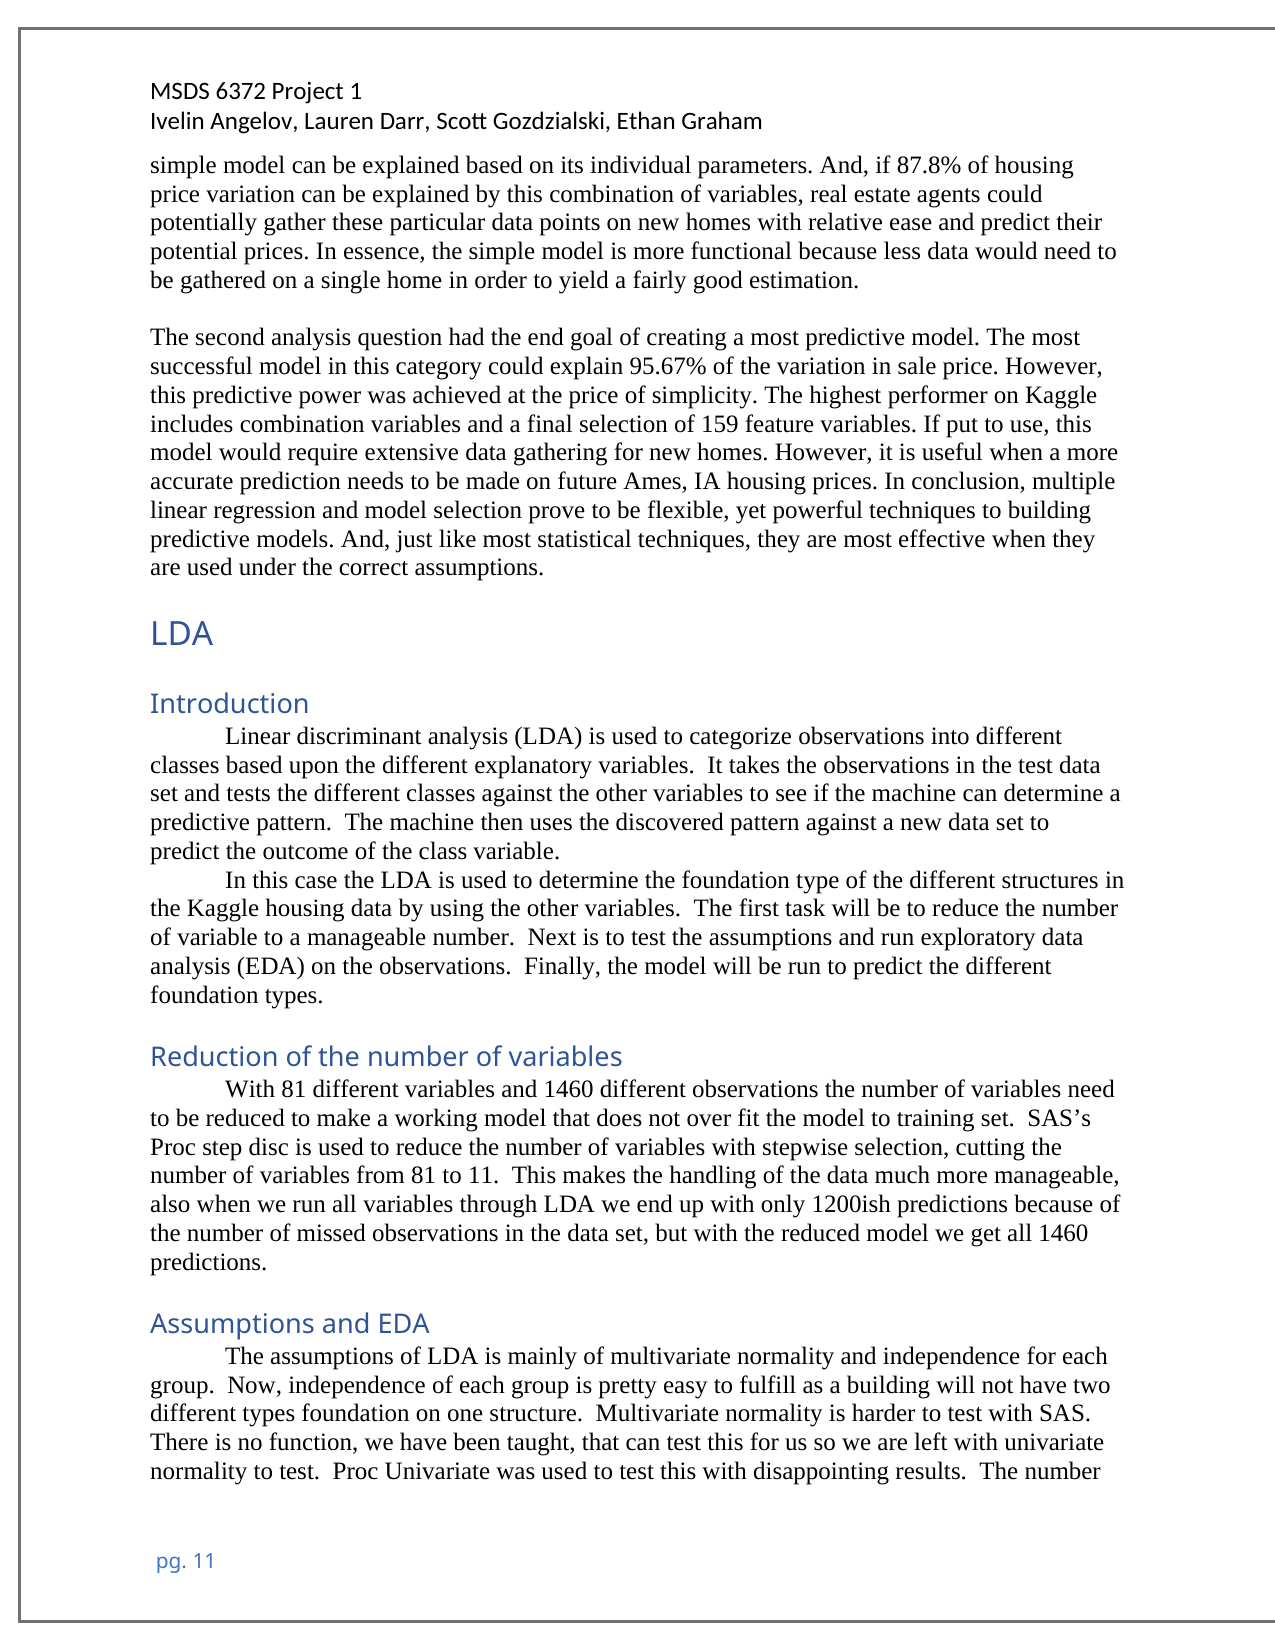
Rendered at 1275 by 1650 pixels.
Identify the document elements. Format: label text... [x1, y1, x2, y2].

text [150, 150, 1125, 294]
text Reduction of the number of variables [150, 1037, 1125, 1074]
text In this case the LDA is used to determine the foundation type of the different structures in the Kaggle housing data by using the other variables. The first task will be to reduce the number of variable to a manageable number. Next is to test the assumptions and run exploratory data analysis (EDA) on the observations. Finally, the model will be run to predict the different foundation types. [150, 865, 1125, 1008]
text Linear discriminant analysis (LDA) is used to categorize observations into different classes based upon the different explanatory variables. It takes the observations in the test data set and tests the different classes against the other variables to see if the machine can determine a predictive pattern. The machine then uses the discovered pattern against a new data set to predict the outcome of the class variable. [150, 721, 1125, 865]
text The second analysis question had the end goal of creating a most predictive model. The most successful model in this category could explain 95.67% of the variation in sale price. However, this predictive power was achieved at the price of simplicity. The highest performer on Kaggle includes combination variables and a final selection of 159 feature variables. If put to use, this model would require extensive data gathering for new homes. However, it is useful when a more accurate prediction needs to be made on future Ames, IA housing prices. In conclusion, multiple linear regression and model selection prove to be flexible, yet powerful techniques to building predictive models. And, just like most statistical techniques, they are most effective when they are used under the correct assumptions. [150, 322, 1125, 581]
text With 81 different variables and 1460 different observations the number of variables need to be reduced to make a working model that does not over fit the model to training set. SAS’s Proc step disc is used to reduce the number of variables with stepwise selection, cutting the number of variables from 81 to 11. This makes the handling of the data much more manageable, also when we run all variables through LDA we end up with only 1200ish predictions because of the number of missed observations in the data set, but with the reduced model we get all 1460 predictions. [150, 1074, 1125, 1275]
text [150, 1341, 1125, 1485]
text Introduction [150, 684, 1125, 721]
text Assumptions and EDA [150, 1304, 1125, 1341]
text LDA [150, 610, 1125, 655]
